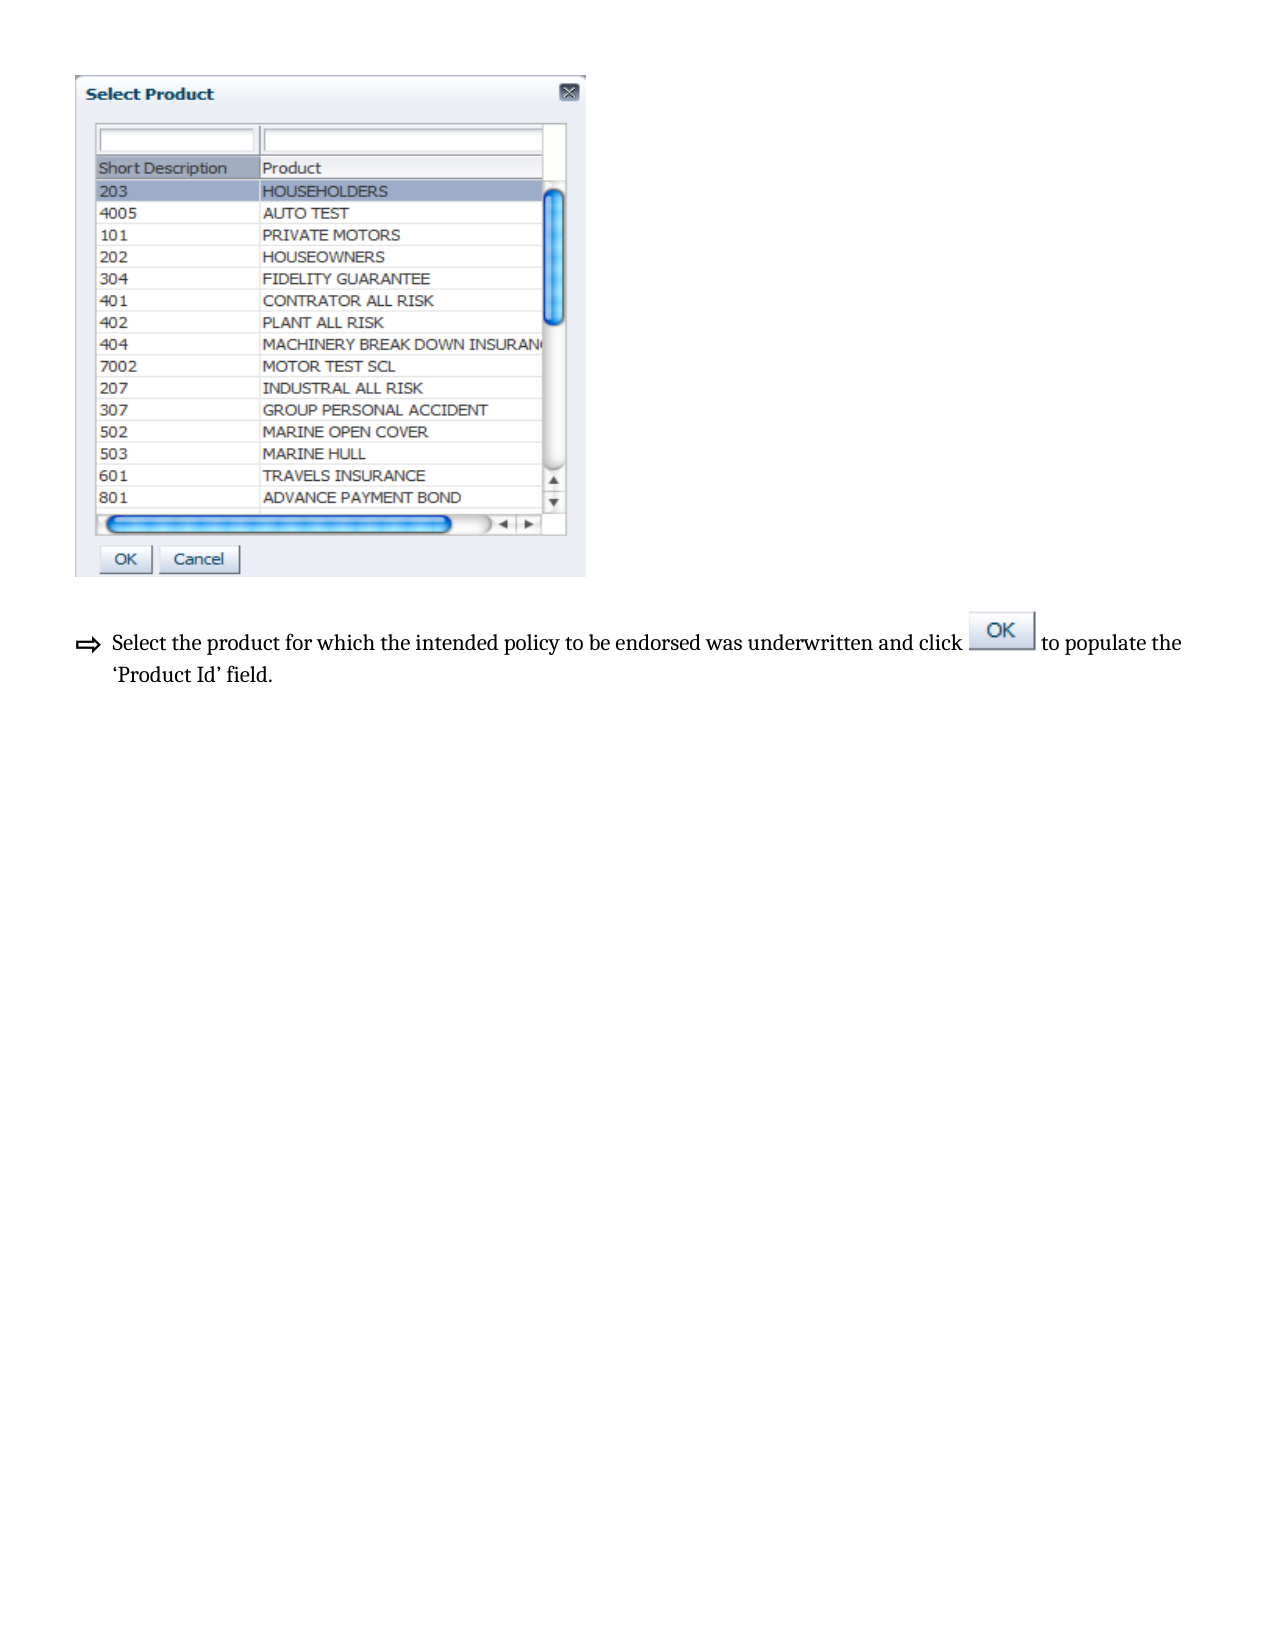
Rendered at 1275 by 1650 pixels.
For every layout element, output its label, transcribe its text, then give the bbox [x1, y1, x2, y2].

picture [968, 611, 1036, 651]
picture [75, 75, 586, 577]
list Select the product for which the intended policy to be endorsed was underwritten and click to populate the ‘Product Id’ field. [75, 597, 1200, 688]
